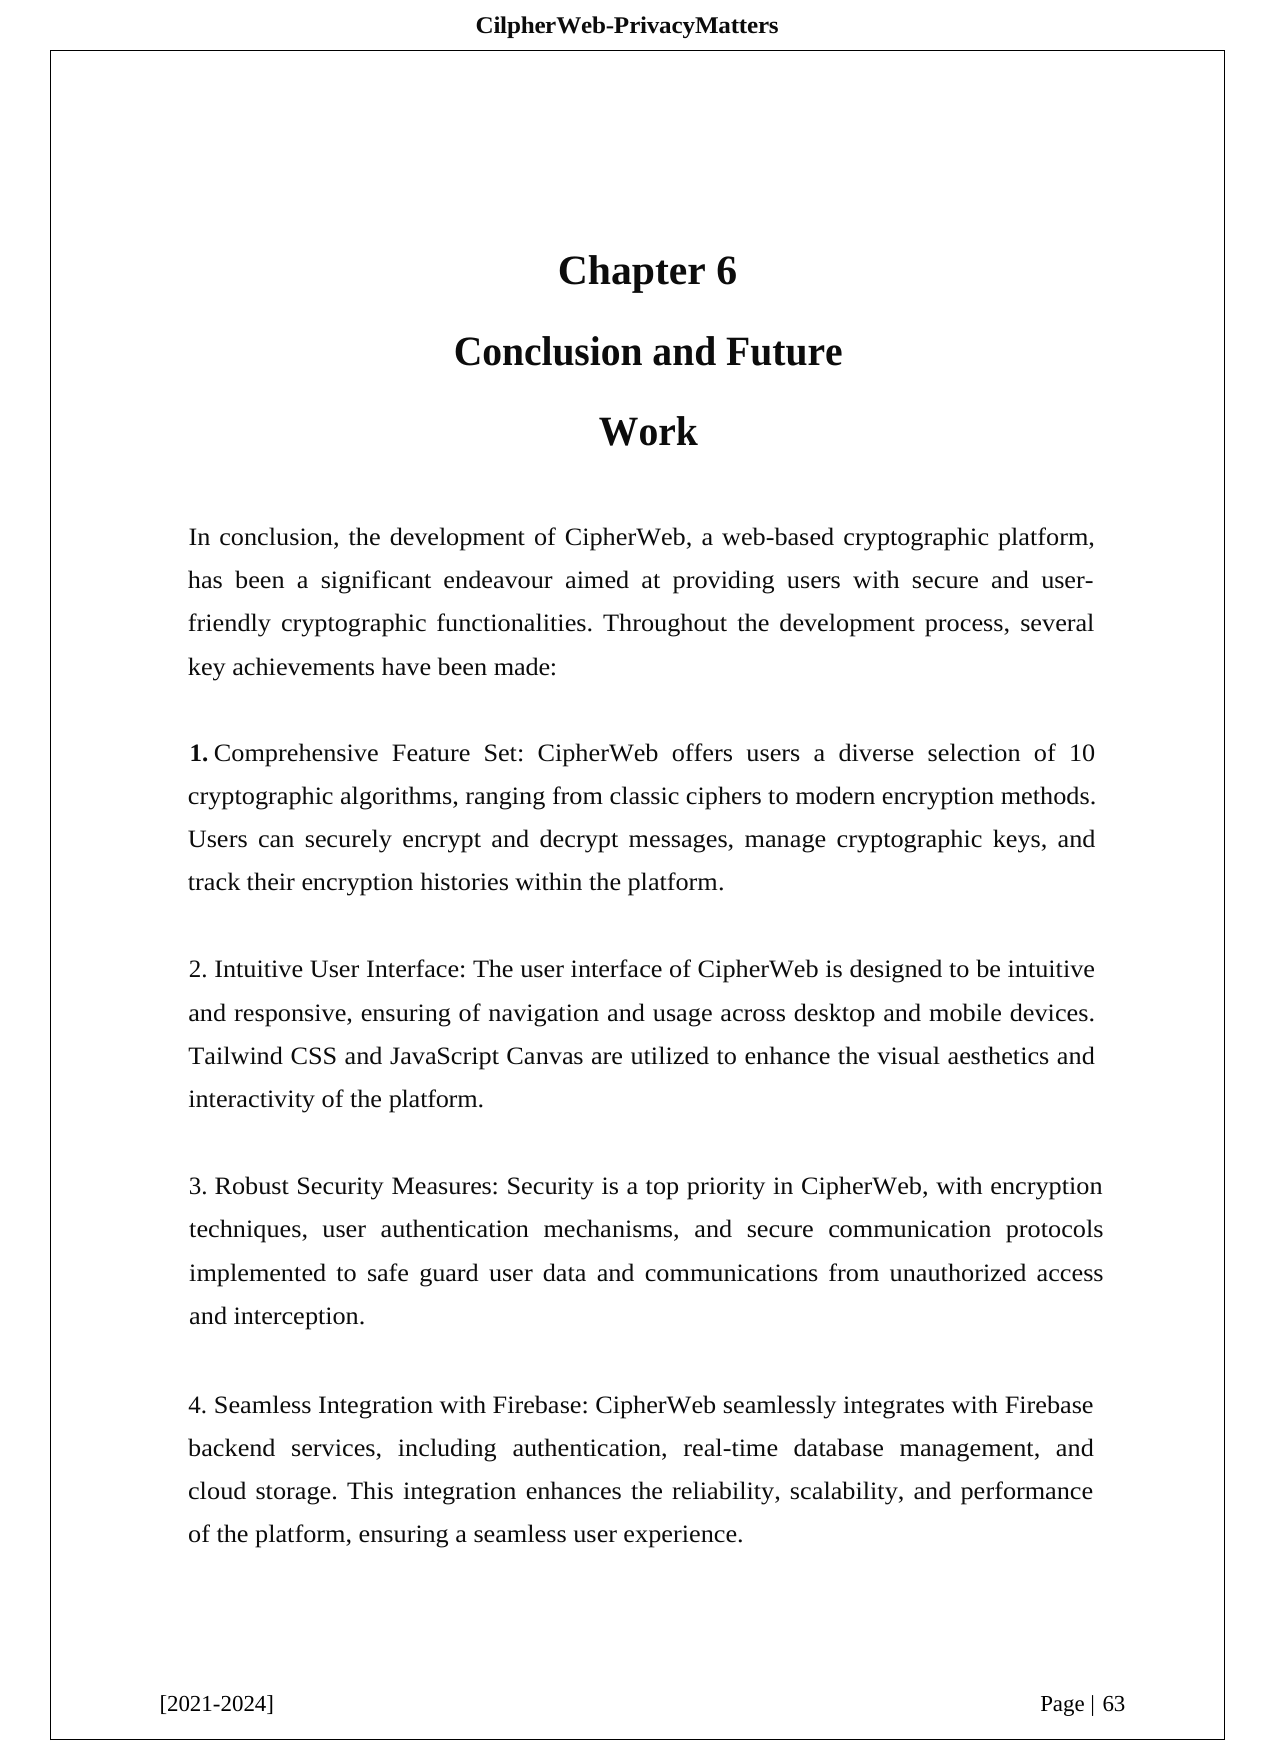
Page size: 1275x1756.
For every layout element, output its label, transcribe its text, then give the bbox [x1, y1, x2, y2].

subtitle Chapter 6 [253, 246, 863, 293]
list Seamless Integration with Firebase: CipherWeb seamlessly integrates with Firebase backend services, including authentication, real-time database management, and cloud storage. This integration enhances the reliability, scalability, and performance of the platform, ensuring a seamless user experience. [188, 1390, 1094, 1548]
subtitle Work [300, 407, 863, 455]
list Intuitive User Interface: The user interface of CipherWeb is designed to be intuitive and responsive, ensuring of navigation and usage across desktop and mobile devices. Tailwind CSS and JavaScript Canvas are utilized to enhance the visual aesthetics and interactivity of the platform. [188, 954, 1096, 1113]
subtitle Conclusion and Future [300, 326, 863, 374]
list Comprehensive Feature Set: CipherWeb offers users a diverse selection of 10 cryptographic algorithms, ranging from classic ciphers to modern encryption methods. Users can securely encrypt and decrypt messages, manage cryptographic keys, and track their encryption histories within the platform. [188, 738, 1097, 896]
list Robust Security Measures: Security is a top priority in CipherWeb, with encryption techniques, user authentication mechanisms, and secure communication protocols implemented to safe guard user data and communications from unauthorized access and interception. [188, 1171, 1104, 1329]
text In conclusion, the development of CipherWeb, a web-based cryptographic platform, has been a significant endeavour aimed at providing users with secure and user-friendly cryptographic functionalities. Throughout the development process, several key achievements have been made: [188, 522, 1096, 680]
